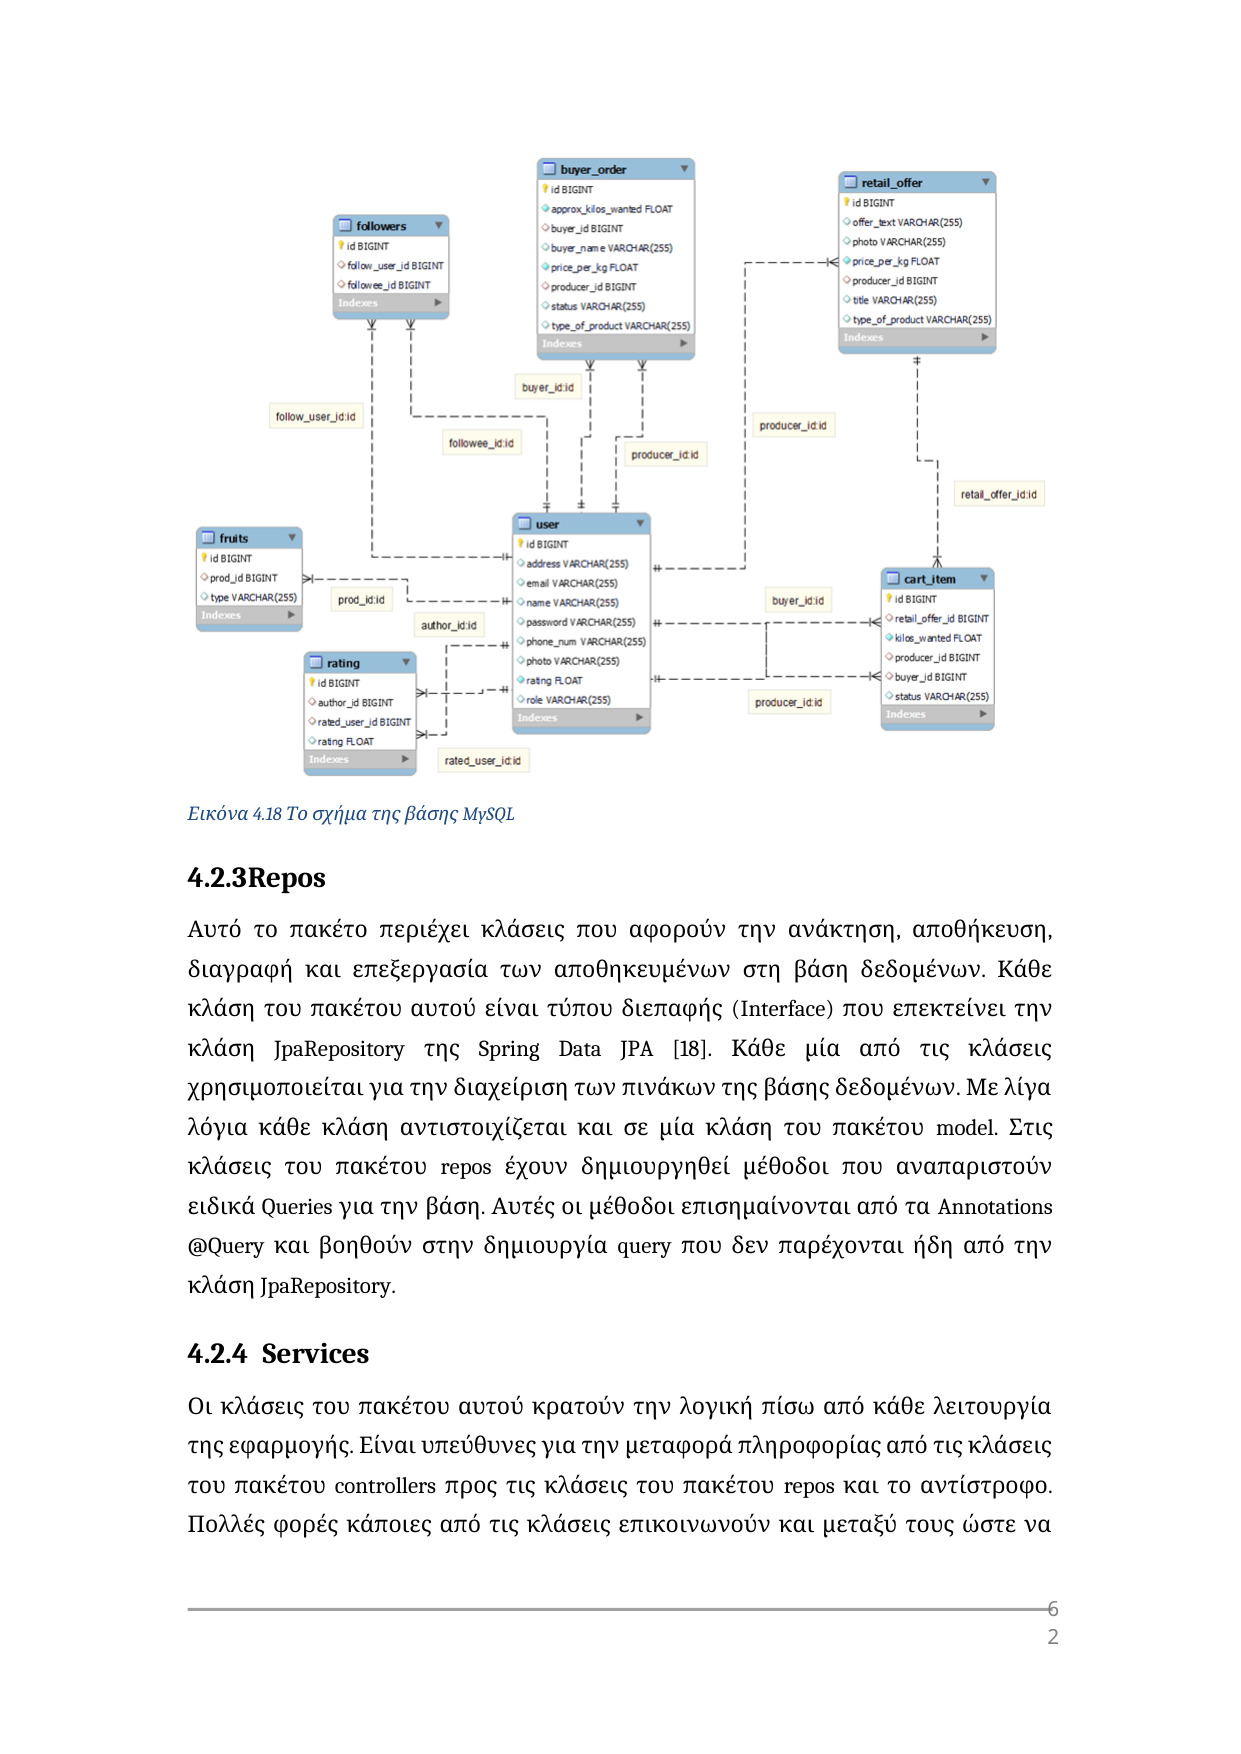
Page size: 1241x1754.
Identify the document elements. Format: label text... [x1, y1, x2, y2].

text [187, 1394, 1053, 1538]
text Αυτό το πακέτο περιέχει κλάσεις που αφορούν την ανάκτηση, αποθήκευση, διαγραφή και επεξεργασία των αποθηκευμένων στη βάση δεδομένων. Κάθε κλάση του πακέτου αυτού είναι τύπου διεπαφής (Interface) που επεκτείνει την κλάση JpaRepository της Spring Data JPA [18]. Κάθε μία από τις κλάσεις χρησιμοποιείται για την διαχείριση των πινάκων της βάσης δεδομένων. Με λίγα λόγια κάθε κλάση αντιστοιχίζεται και σε μία κλάση του πακέτου model. Στις κλάσεις του πακέτου repos έχουν δημιουργηθεί μέθοδοι που αναπαριστούν ειδικά Queries για την βάση. Αυτές οι μέθοδοι επισημαίνονται από τα Annotations @Query και βοηθούν στην δημιουργία query που δεν παρέχονται ήδη από την κλάση JpaRepository. [187, 917, 1053, 1299]
subtitle Repos [187, 861, 1058, 894]
text Εικόνα 4.18 Το σχήμα της βάσης MySQL [187, 803, 1053, 825]
subtitle Services [187, 1337, 1058, 1371]
picture [187, 150, 1053, 784]
